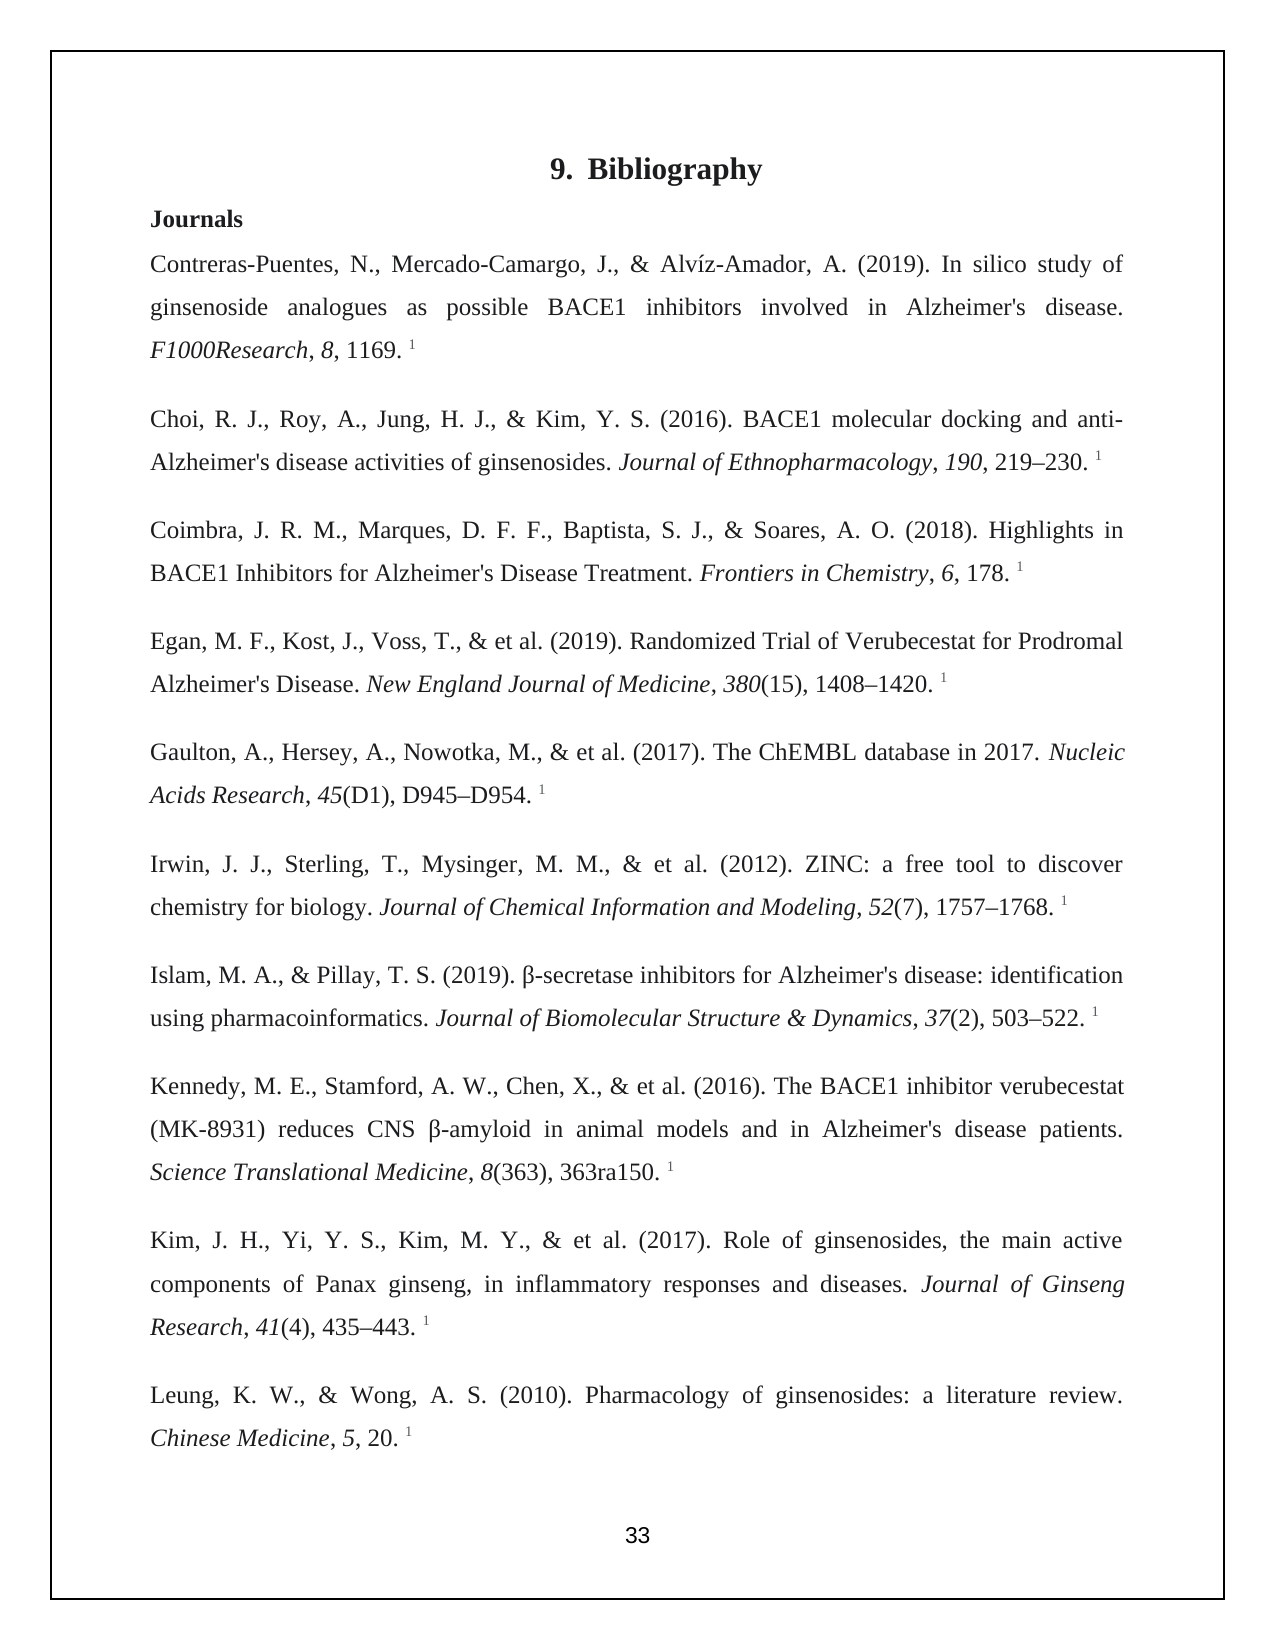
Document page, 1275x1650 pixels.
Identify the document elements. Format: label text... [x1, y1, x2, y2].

text Irwin, J. J., Sterling, T., Mysinger, M. M., & et al. (2012). ZINC: a free tool to discover chemistry for biology. Journal of Chemical Information and Modeling, 52(7), 1757–1768. 1 [150, 849, 1125, 921]
text Islam, M. A., & Pillay, T. S. (2019). β-secretase inhibitors for Alzheimer's disease: identification using pharmacoinformatics. Journal of Biomolecular Structure & Dynamics, 37(2), 503–522. 1 [150, 960, 1125, 1032]
text Choi, R. J., Roy, A., Jung, H. J., & Kim, Y. S. (2016). BACE1 molecular docking and anti-Alzheimer's disease activities of ginsenosides. Journal of Ethnopharmacology, 190, 219–230. 1 [150, 404, 1125, 476]
text Coimbra, J. R. M., Marques, D. F. F., Baptista, S. J., & Soares, A. O. (2018). Highlights in BACE1 Inhibitors for Alzheimer's Disease Treatment. Frontiers in Chemistry, 6, 178. 1 [150, 515, 1125, 587]
subtitle Journals [150, 204, 1125, 232]
text Leung, K. W., & Wong, A. S. (2010). Pharmacology of ginsenosides: a literature review. Chinese Medicine, 5, 20. 1 [150, 1380, 1125, 1452]
text Kennedy, M. E., Stamford, A. W., Chen, X., & et al. (2016). The BACE1 inhibitor verubecestat (MK-8931) reduces CNS β-amyloid in animal models and in Alzheimer's disease patients. Science Translational Medicine, 8(363), 363ra150. 1 [150, 1071, 1125, 1186]
text Egan, M. F., Kost, J., Voss, T., & et al. (2019). Randomized Trial of Verubecestat for Prodromal Alzheimer's Disease. New England Journal of Medicine, 380(15), 1408–1420. 1 [150, 626, 1125, 698]
text Gaulton, A., Hersey, A., Nowotka, M., & et al. (2017). The ChEMBL database in 2017. Nucleic Acids Research, 45(D1), D945–D954. 1 [150, 737, 1125, 809]
text Kim, J. H., Yi, Y. S., Kim, M. Y., & et al. (2017). Role of ginsenosides, the main active components of Panax ginseng, in inflammatory responses and diseases. Journal of Ginseng Research, 41(4), 435–443. 1 [150, 1226, 1125, 1341]
text Contreras-Puentes, N., Mercado-Camargo, J., & Alvíz-Amador, A. (2019). In silico study of ginsenoside analogues as possible BACE1 inhibitors involved in Alzheimer's disease. F1000Research, 8, 1169. 1 [150, 249, 1125, 364]
subtitle Bibliography [187, 150, 1125, 186]
